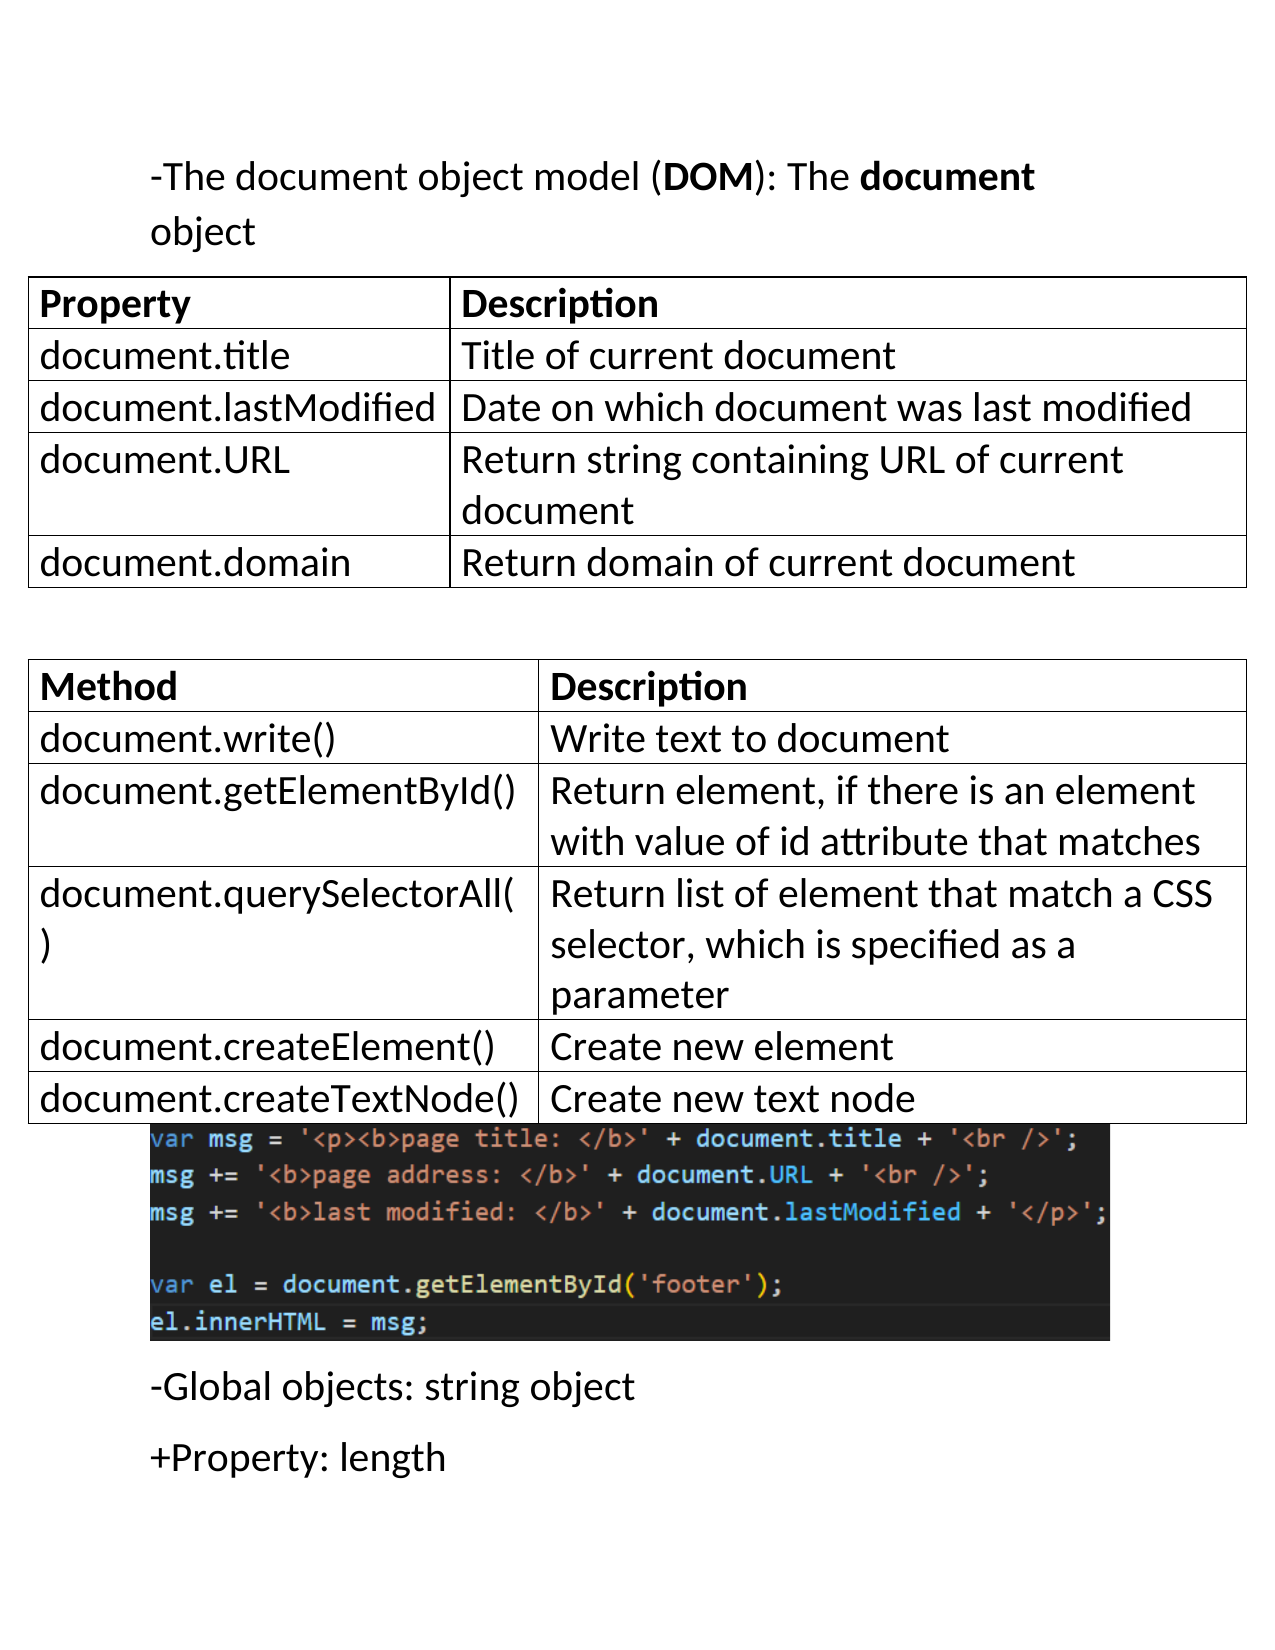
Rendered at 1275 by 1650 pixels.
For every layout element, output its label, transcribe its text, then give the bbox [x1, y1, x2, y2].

table_cell document.createElement() [29, 1020, 538, 1071]
table_header Description [451, 278, 1246, 328]
table_cell Return string containing URL of current document [451, 433, 1246, 535]
table_cell document.write() [29, 712, 538, 763]
table_cell Title of current document [451, 329, 1246, 380]
table_cell document.domain [29, 536, 449, 587]
table_cell document.lastModified [29, 381, 449, 432]
table_header Method [29, 660, 538, 711]
table_header Description [539, 660, 1246, 711]
text -The document object model (DOM): The document object [150, 150, 1125, 256]
table_cell Create new text node [539, 1072, 1246, 1123]
table_cell document.querySelectorAll() [29, 867, 538, 1019]
table_cell document.getElementById() [29, 764, 538, 866]
table_cell document.title [29, 329, 449, 380]
text -Global objects: string object [150, 1360, 1125, 1411]
table_cell Return list of element that match a CSS selector, which is specified as a parameter [539, 867, 1246, 1019]
picture [150, 1124, 1110, 1341]
table_cell Write text to document [539, 712, 1246, 763]
table_header Property [29, 278, 449, 328]
table_cell Date on which document was last modified [451, 381, 1246, 432]
text +Property: length [150, 1431, 1125, 1482]
table_cell Return domain of current document [451, 536, 1246, 587]
table_cell document.createTextNode() [29, 1072, 538, 1123]
table_cell Create new element [539, 1020, 1246, 1071]
table_cell Return element, if there is an element with value of id attribute that matches [539, 764, 1246, 866]
table_cell document.URL [29, 433, 449, 535]
